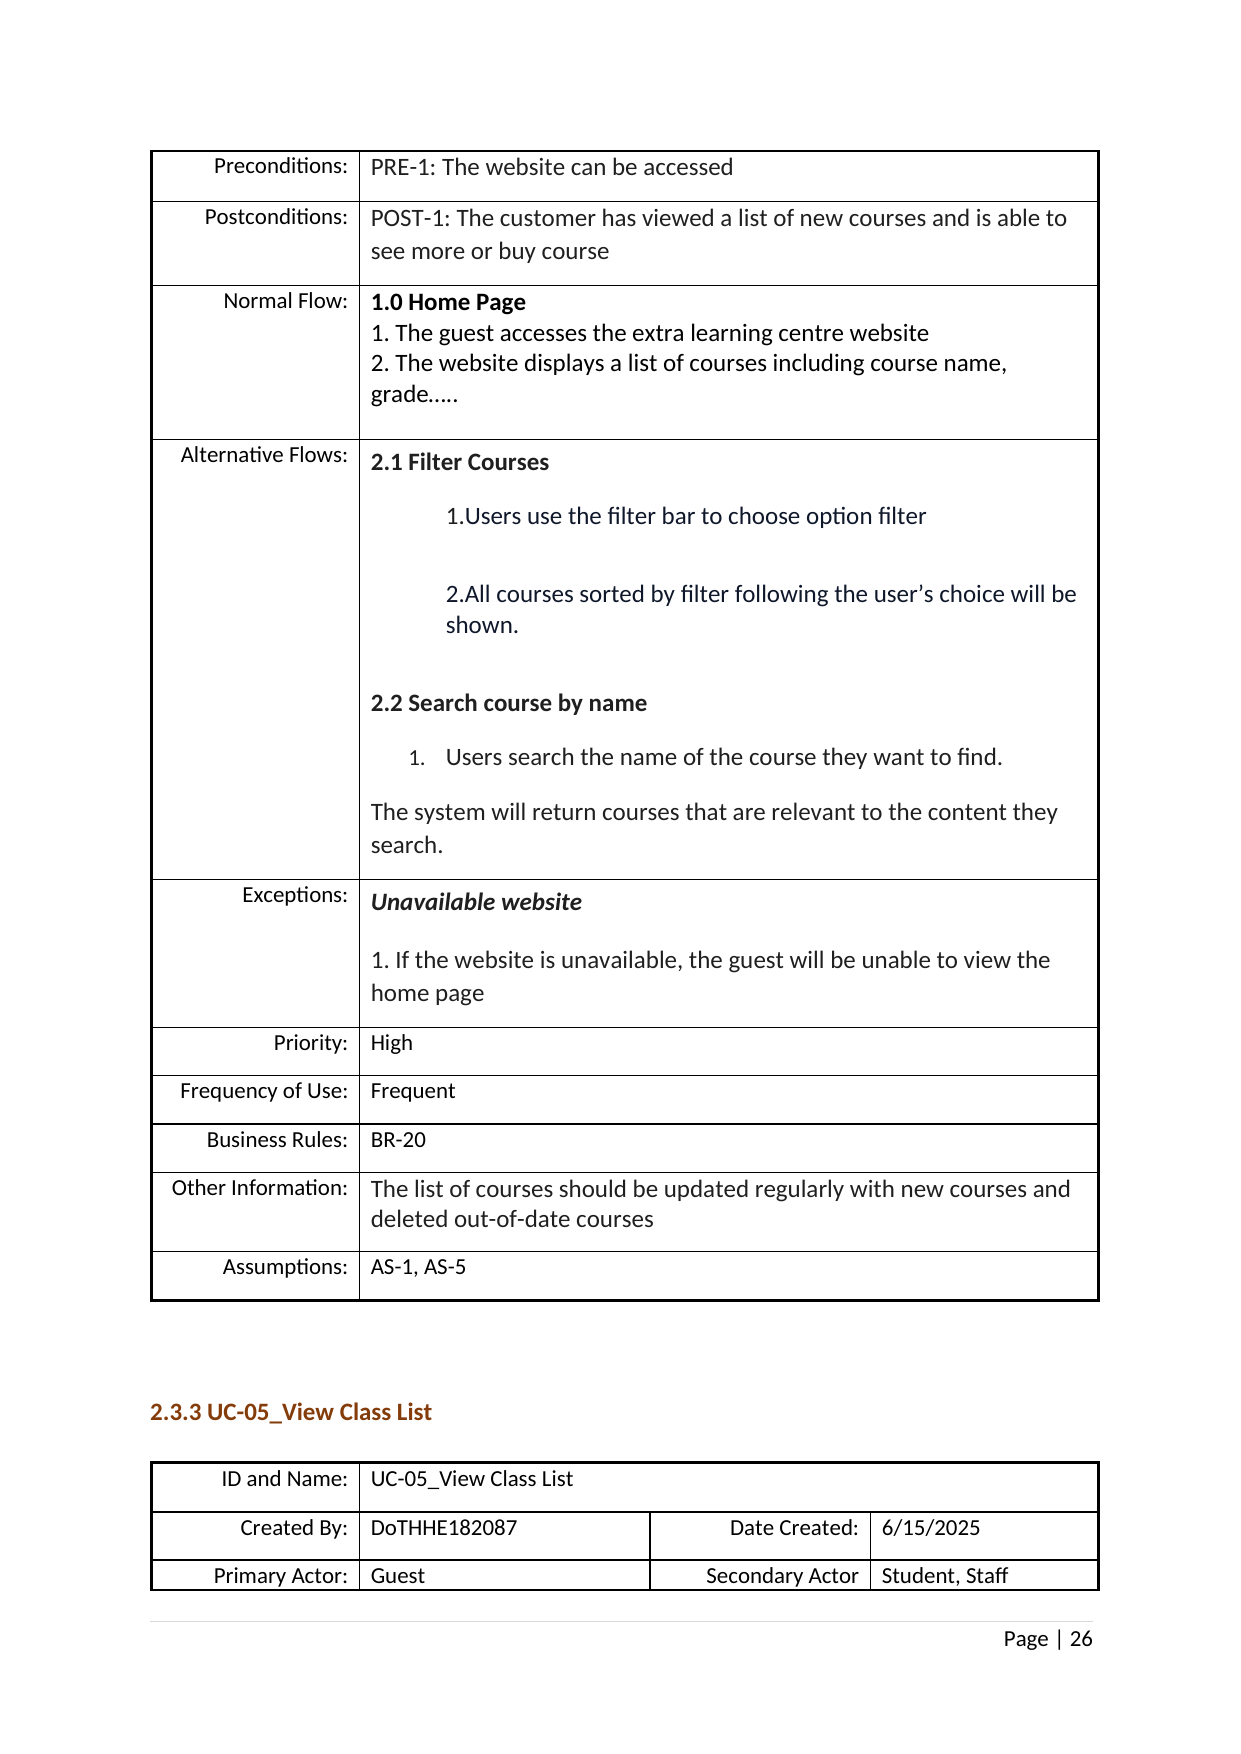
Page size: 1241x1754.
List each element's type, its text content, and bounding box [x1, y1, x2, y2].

table_cell Exceptions: [153, 880, 359, 1026]
table_cell Other Information: [153, 1173, 359, 1251]
table_cell 1.0 Home Page 1. The guest accesses the extra learning centre website 2. The website displays a list of courses including course name, grade….. [360, 286, 1097, 439]
table_cell Alternative Flows: [153, 440, 359, 878]
table_header ID and Name: [153, 1464, 359, 1511]
table_cell High [360, 1028, 1097, 1075]
table_cell Unavailable website 1. If the website is unavailable, the guest will be unable to view the home page [360, 880, 1097, 1026]
table_cell Preconditions: [153, 152, 359, 201]
table_cell 6/15/2025 [871, 1513, 1097, 1559]
table_cell BR-20 [360, 1125, 1097, 1171]
table_header UC-05_View Class List [360, 1464, 1097, 1511]
table_cell DoTHHE182087 [360, 1513, 649, 1559]
table_cell The list of courses should be updated regularly with new courses and deleted out-of-date courses [360, 1173, 1097, 1251]
table_cell 2.1 Filter Courses 1.Users use the filter bar to choose option filter 2.All courses sorted by filter following the user’s choice will be shown. 2.2 Search course by name Users search the name of the course they want to find. The system will return courses that are relevant to the content they search. [360, 440, 1097, 878]
table_cell Primary Actor: [153, 1561, 359, 1589]
table_cell Priority: [153, 1028, 359, 1075]
table_cell Guest [360, 1561, 649, 1589]
table_cell Assumptions: [153, 1252, 359, 1299]
table_cell Secondary Actor [651, 1561, 870, 1589]
table_cell Business Rules: [153, 1125, 359, 1171]
table_cell Date Created: [651, 1513, 870, 1559]
table_cell PRE-1: The website can be accessed [360, 152, 1097, 201]
table_cell Normal Flow: [153, 286, 359, 439]
table_cell AS-1, AS-5 [360, 1252, 1097, 1299]
table_cell POST-1: The customer has viewed a list of new courses and is able to see more or buy course [360, 202, 1097, 284]
table_cell Postconditions: [153, 202, 359, 284]
table_cell Student, Staff [871, 1561, 1097, 1589]
table_cell Frequency of Use: [153, 1076, 359, 1123]
table_cell Frequent [360, 1076, 1097, 1123]
table_cell Created By: [153, 1513, 359, 1559]
subtitle 2.3.3 UC-05_View Class List [150, 1396, 1093, 1426]
